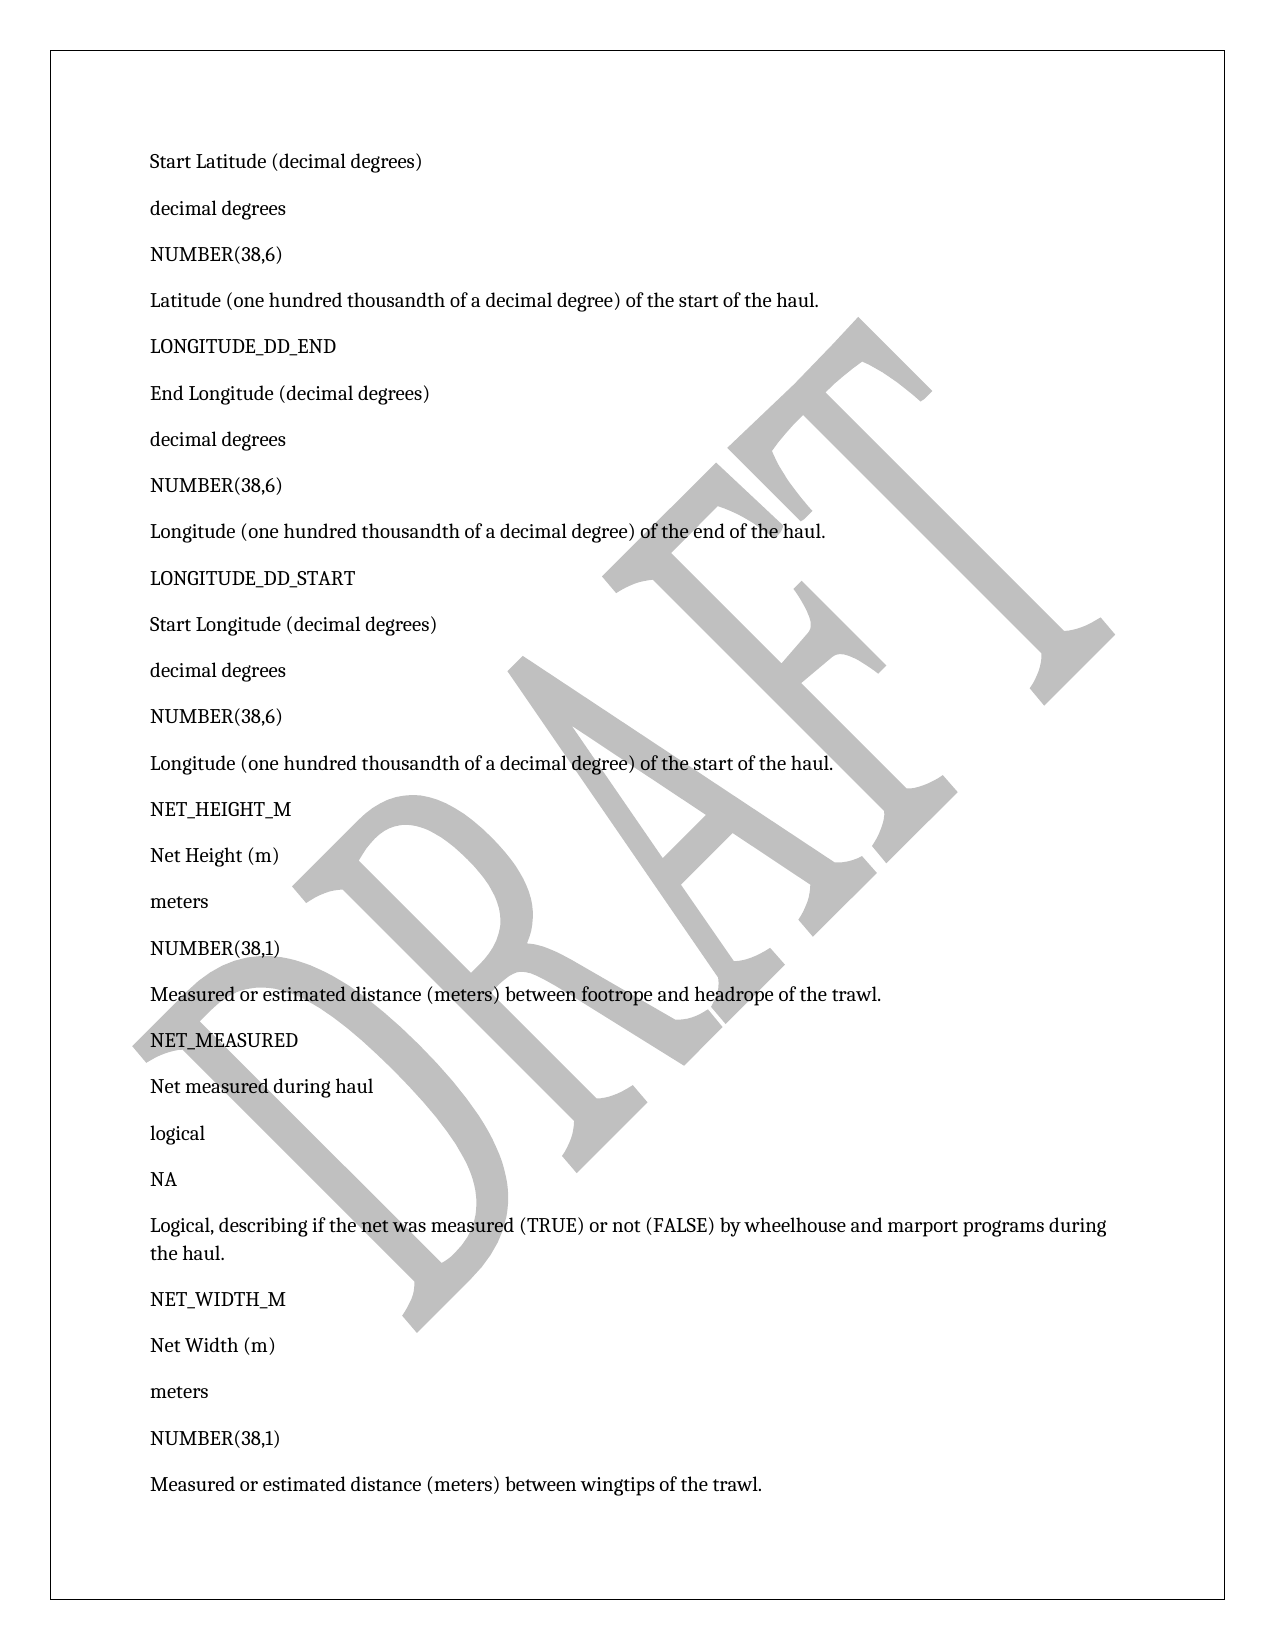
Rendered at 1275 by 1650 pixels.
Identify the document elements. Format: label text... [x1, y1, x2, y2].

text NET_WIDTH_M [150, 1287, 1125, 1311]
text Start Longitude (decimal degrees) [150, 612, 1125, 636]
text NUMBER(38,6) [150, 242, 1125, 266]
text Logical, describing if the net was measured (TRUE) or not (FALSE) by wheelhouse and marport programs during the haul. [150, 1214, 1125, 1265]
text NUMBER(38,6) [150, 705, 1125, 729]
text Measured or estimated distance (meters) between footrope and headrope of the trawl. [150, 982, 1125, 1006]
text Measured or estimated distance (meters) between wingtips of the trawl. [150, 1472, 1125, 1496]
text NA [150, 1167, 1125, 1191]
text NET_MEASURED [150, 1029, 1125, 1053]
text NUMBER(38,1) [150, 1426, 1125, 1450]
text Latitude (one hundred thousandth of a decimal degree) of the start of the haul. [150, 289, 1125, 313]
text Longitude (one hundred thousandth of a decimal degree) of the start of the haul. [150, 751, 1125, 775]
text decimal degrees [150, 427, 1125, 451]
text Net Width (m) [150, 1334, 1125, 1358]
text Net Height (m) [150, 844, 1125, 868]
text End Longitude (decimal degrees) [150, 381, 1125, 405]
text meters [150, 1380, 1125, 1404]
text logical [150, 1121, 1125, 1145]
text Start Latitude (decimal degrees) [150, 150, 1125, 174]
text Net measured during haul [150, 1075, 1125, 1099]
text decimal degrees [150, 196, 1125, 220]
text LONGITUDE_DD_END [150, 335, 1125, 359]
text meters [150, 890, 1125, 914]
text LONGITUDE_DD_START [150, 566, 1125, 590]
text NUMBER(38,6) [150, 474, 1125, 498]
text Longitude (one hundred thousandth of a decimal degree) of the end of the haul. [150, 520, 1125, 544]
text decimal degrees [150, 659, 1125, 683]
text NUMBER(38,1) [150, 936, 1125, 960]
text NET_HEIGHT_M [150, 797, 1125, 821]
